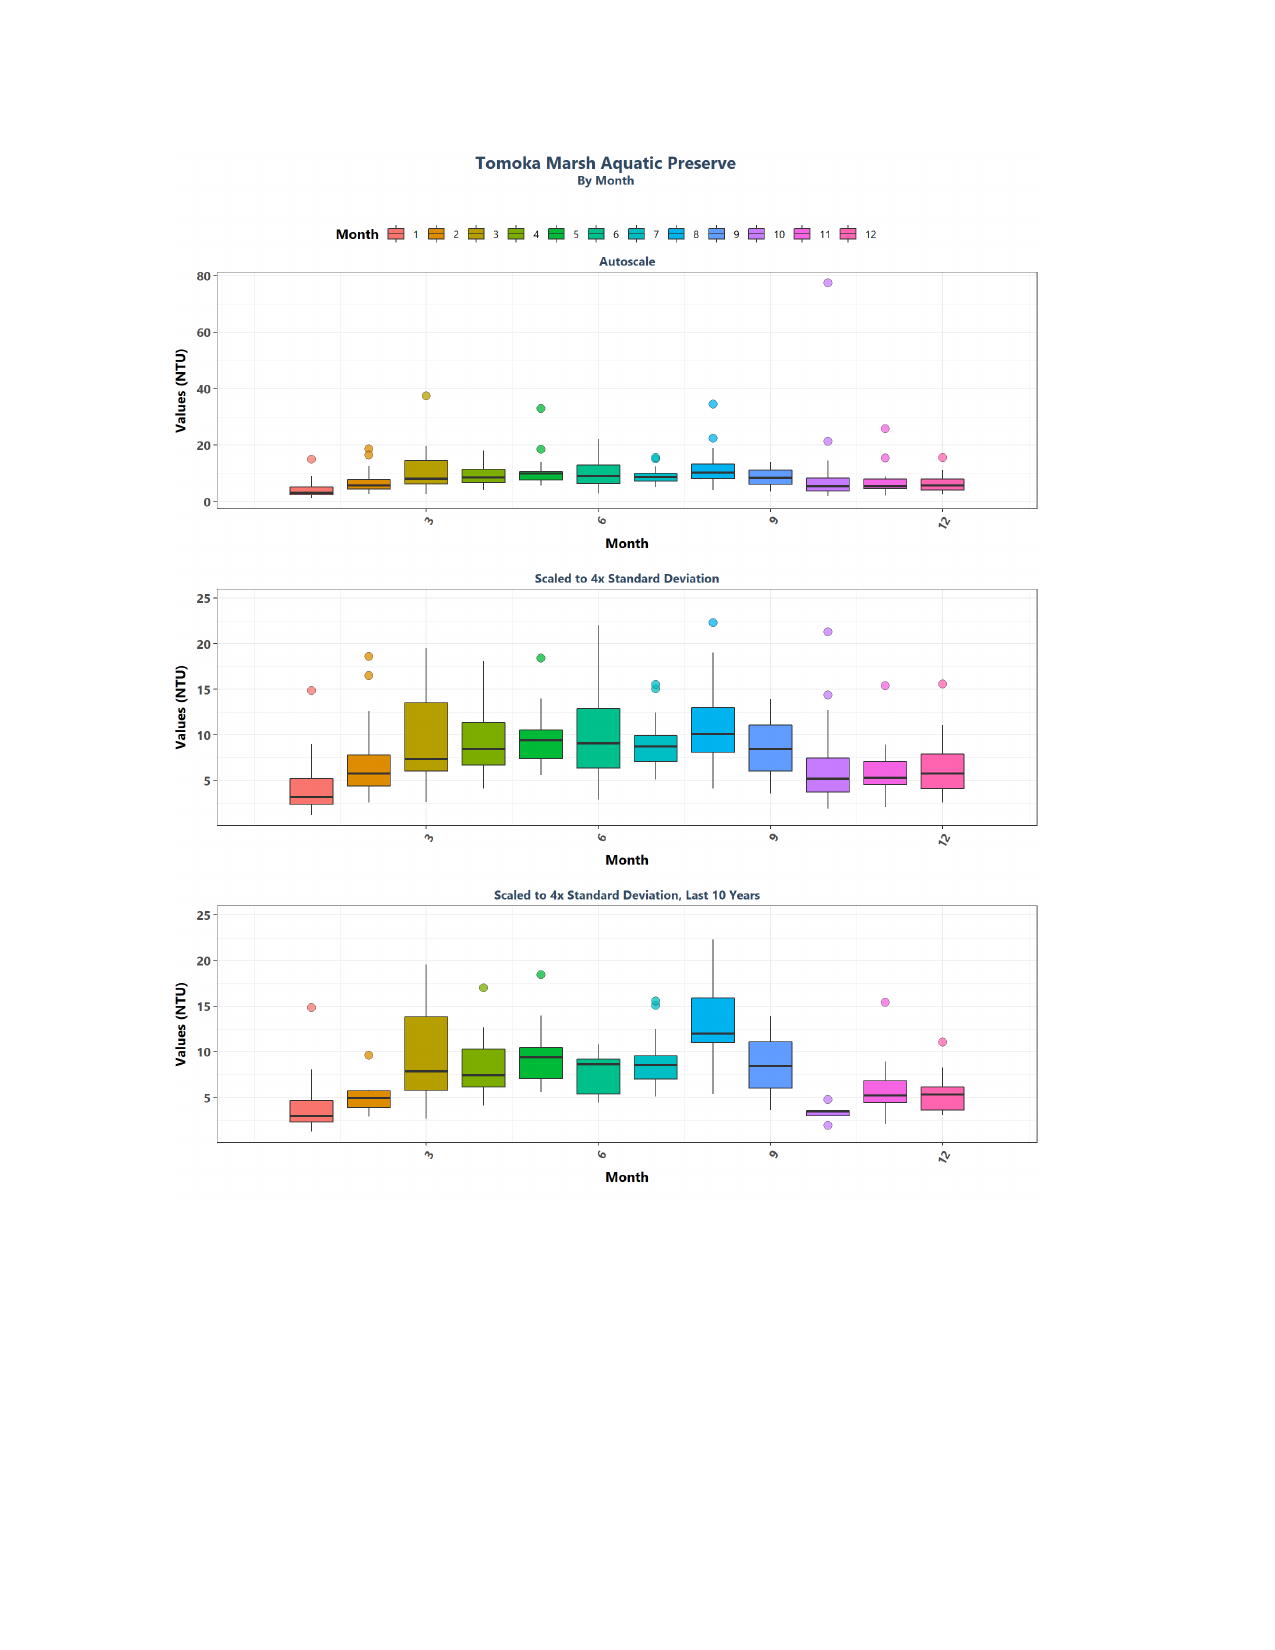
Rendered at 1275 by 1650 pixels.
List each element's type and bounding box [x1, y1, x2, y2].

picture [168, 150, 1044, 1200]
